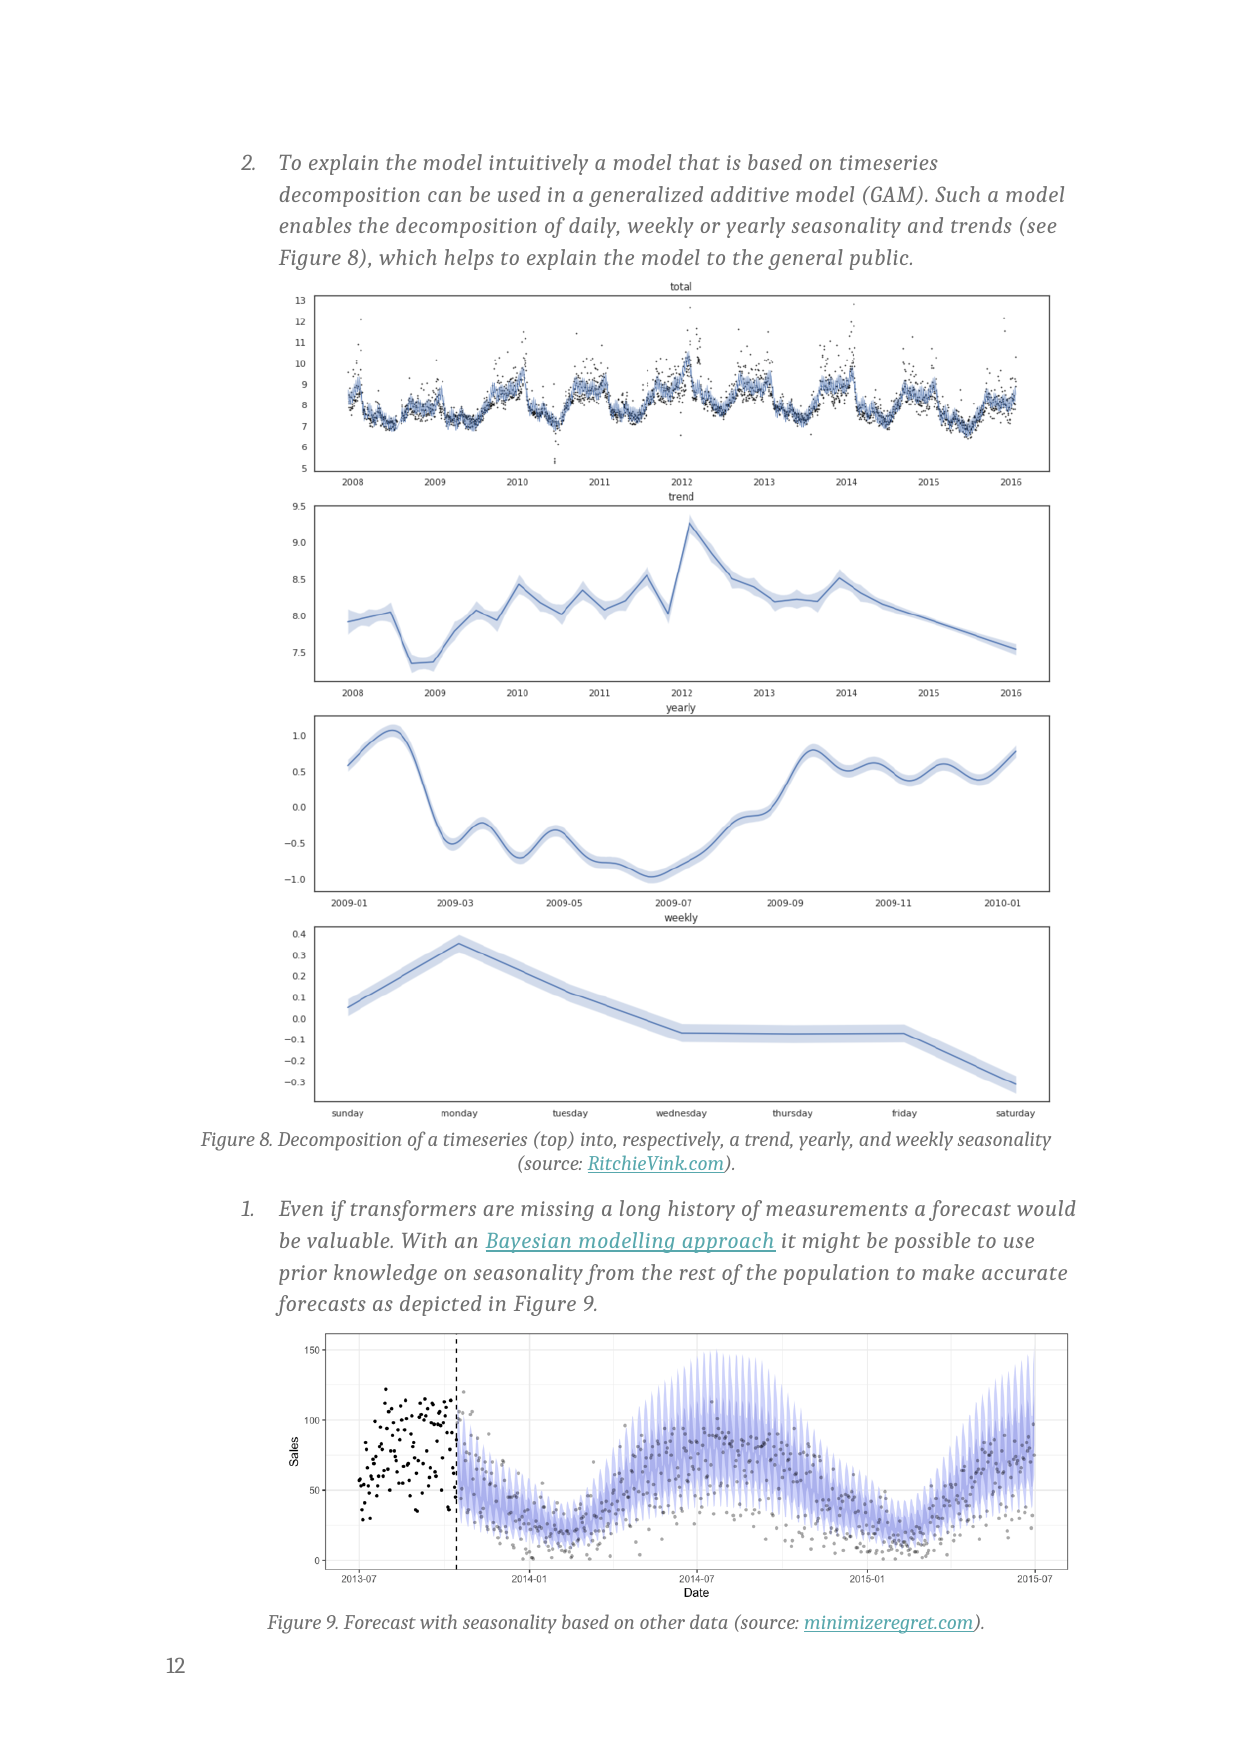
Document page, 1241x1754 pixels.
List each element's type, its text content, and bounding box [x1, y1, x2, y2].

picture [278, 276, 1059, 1123]
picture [278, 1323, 1077, 1606]
